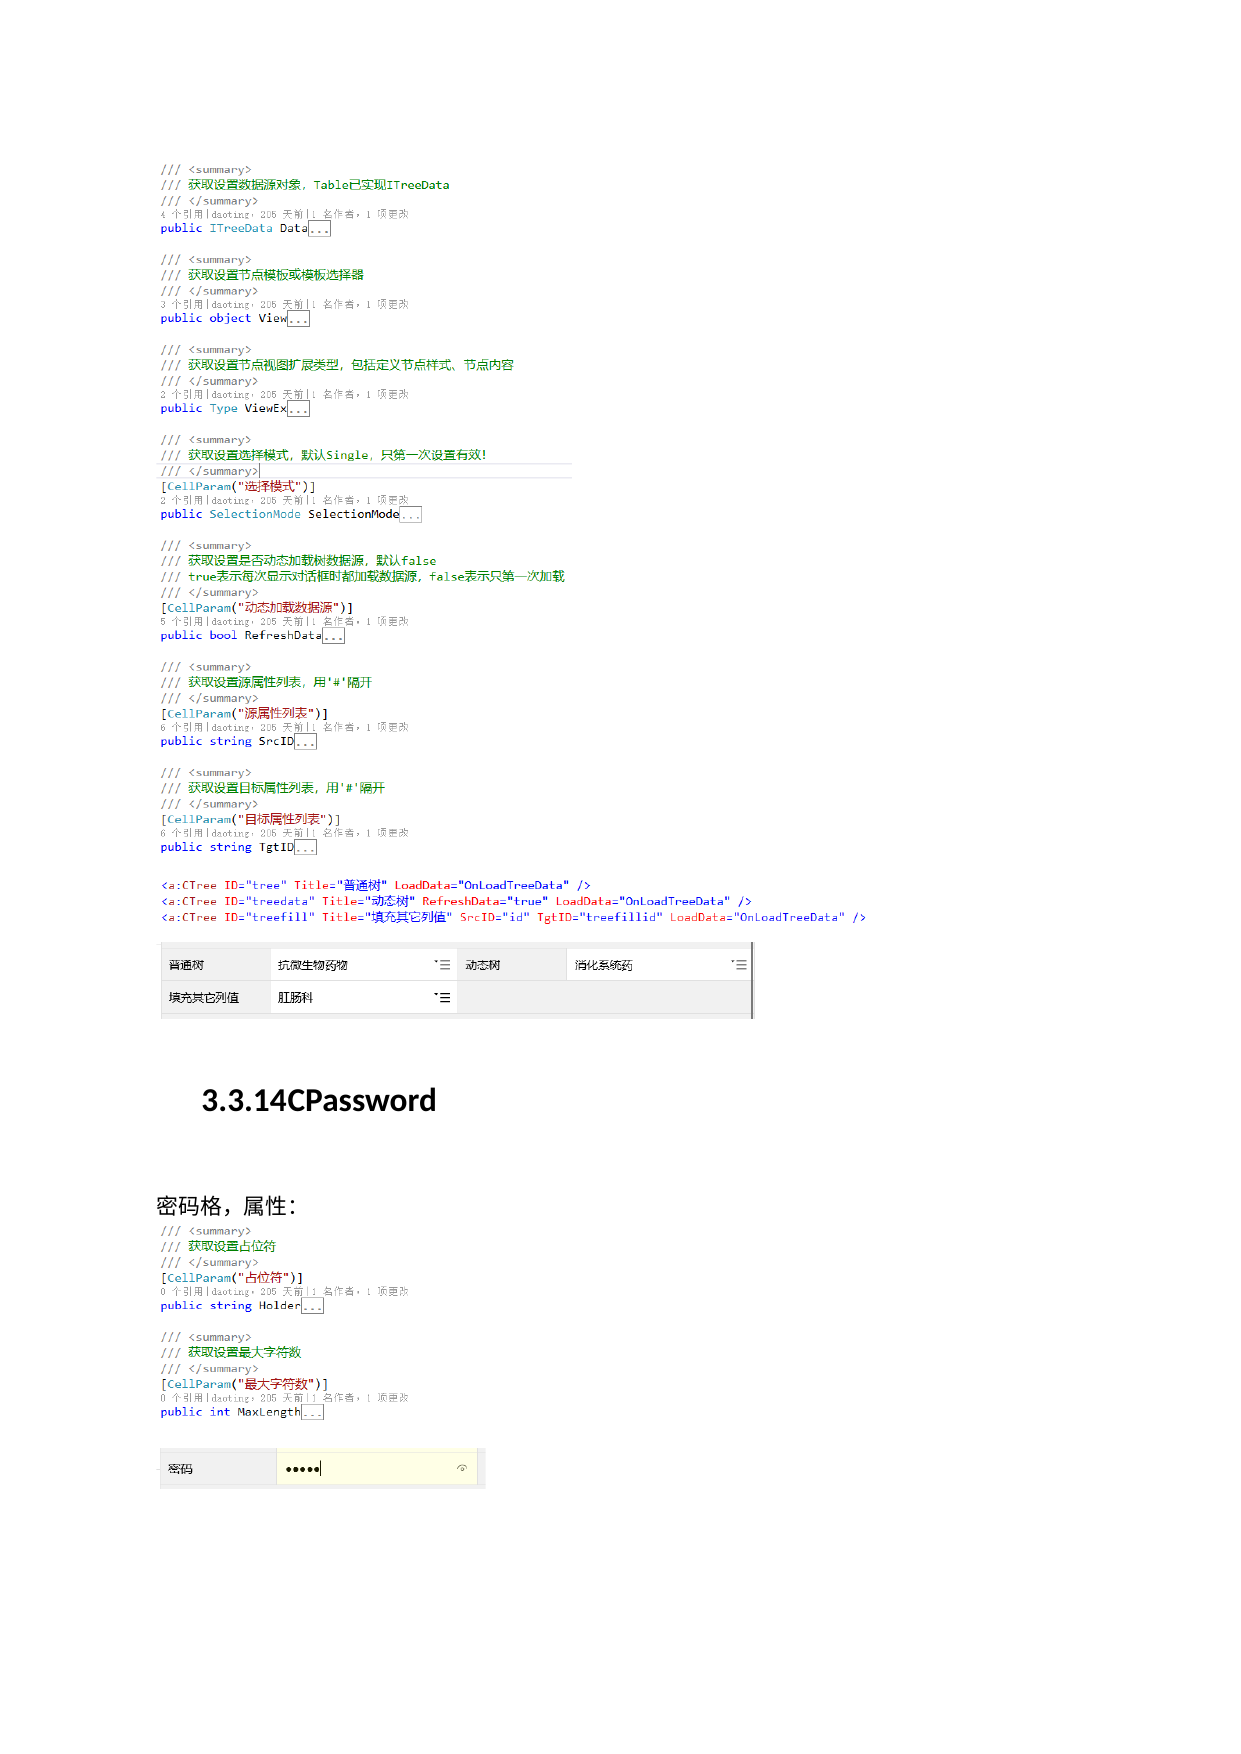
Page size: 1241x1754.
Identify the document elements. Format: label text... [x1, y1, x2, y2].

picture [156, 162, 572, 862]
picture [156, 1448, 486, 1489]
picture [156, 1220, 408, 1427]
picture [156, 877, 872, 929]
picture [156, 942, 760, 1019]
subtitle CPassword [201, 1067, 1128, 1132]
text 密码格，属性： [112, 1188, 1128, 1221]
